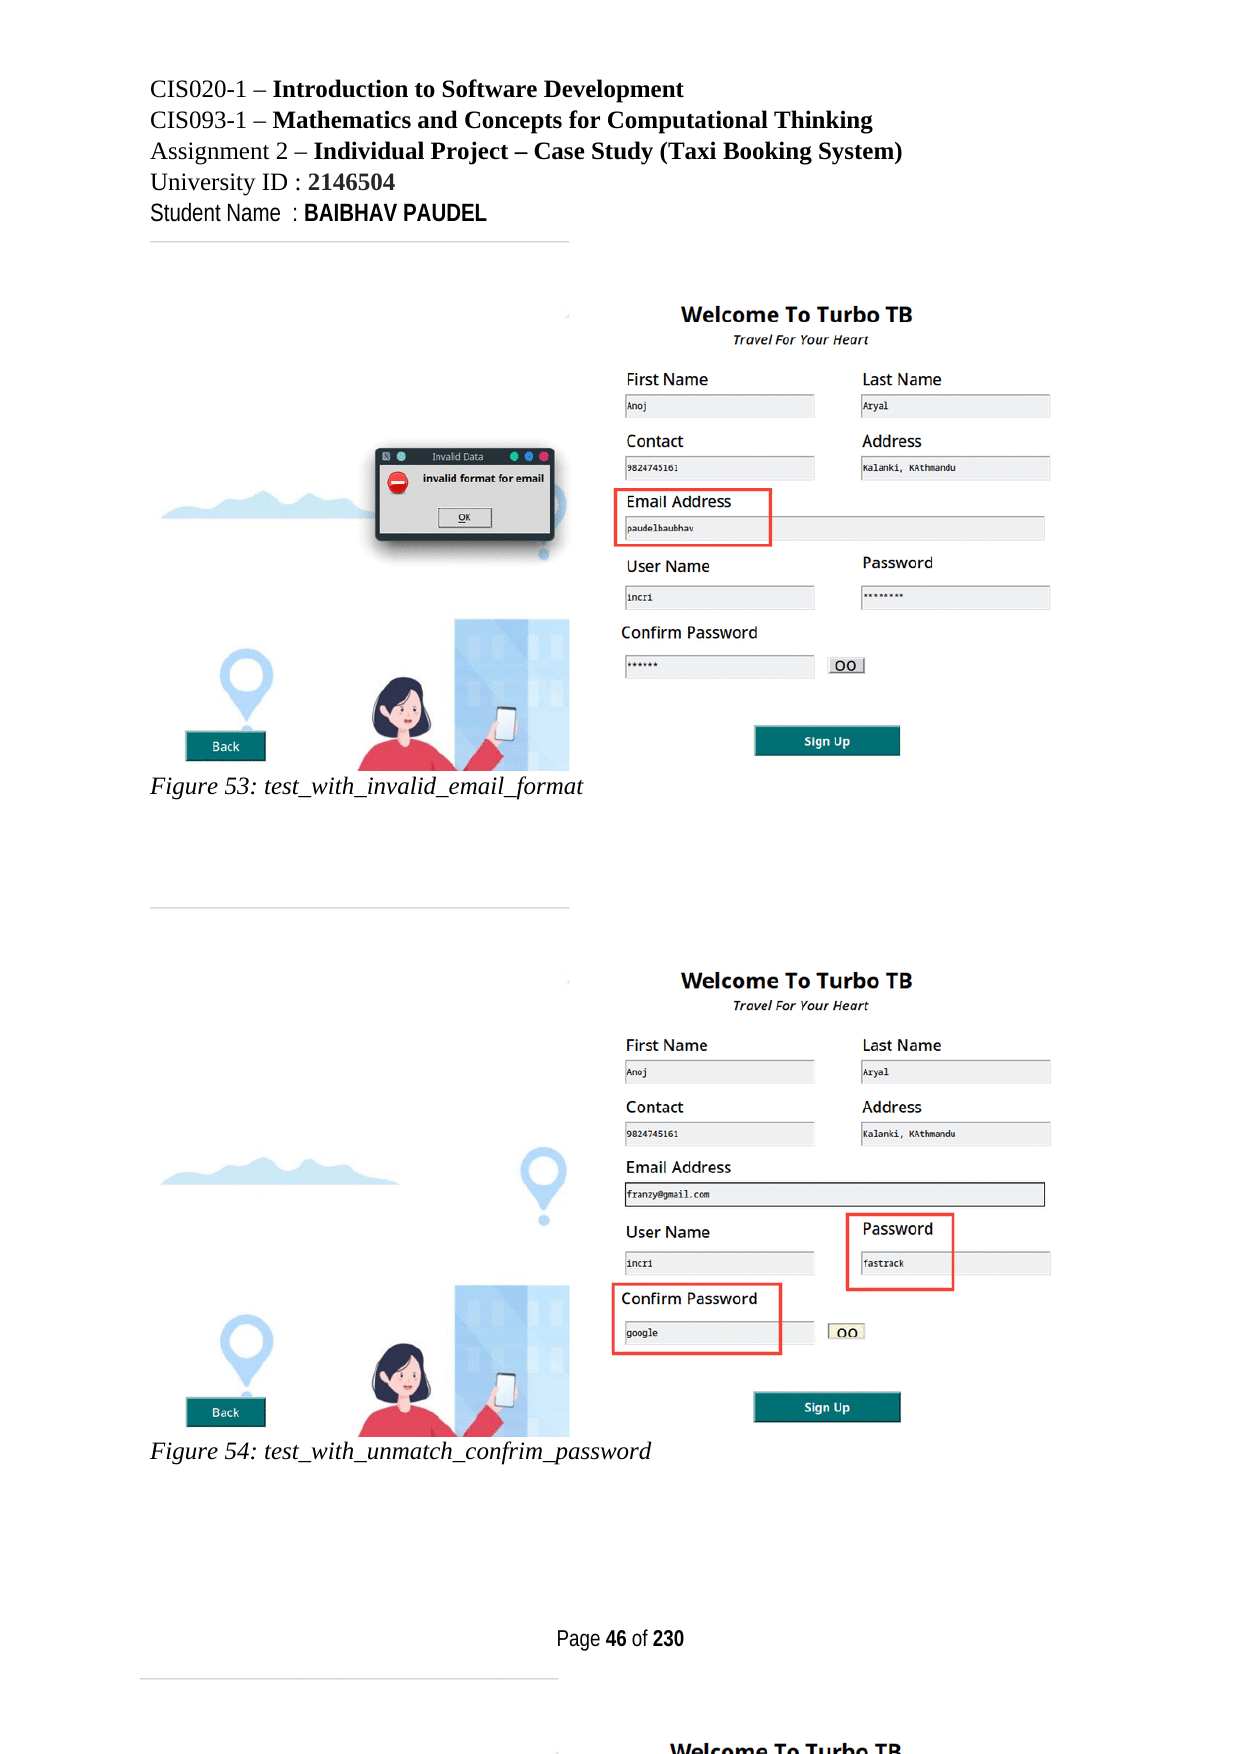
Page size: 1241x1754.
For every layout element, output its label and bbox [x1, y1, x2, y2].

picture [139, 1678, 1080, 1754]
picture [150, 241, 1091, 771]
picture [150, 907, 1091, 1437]
